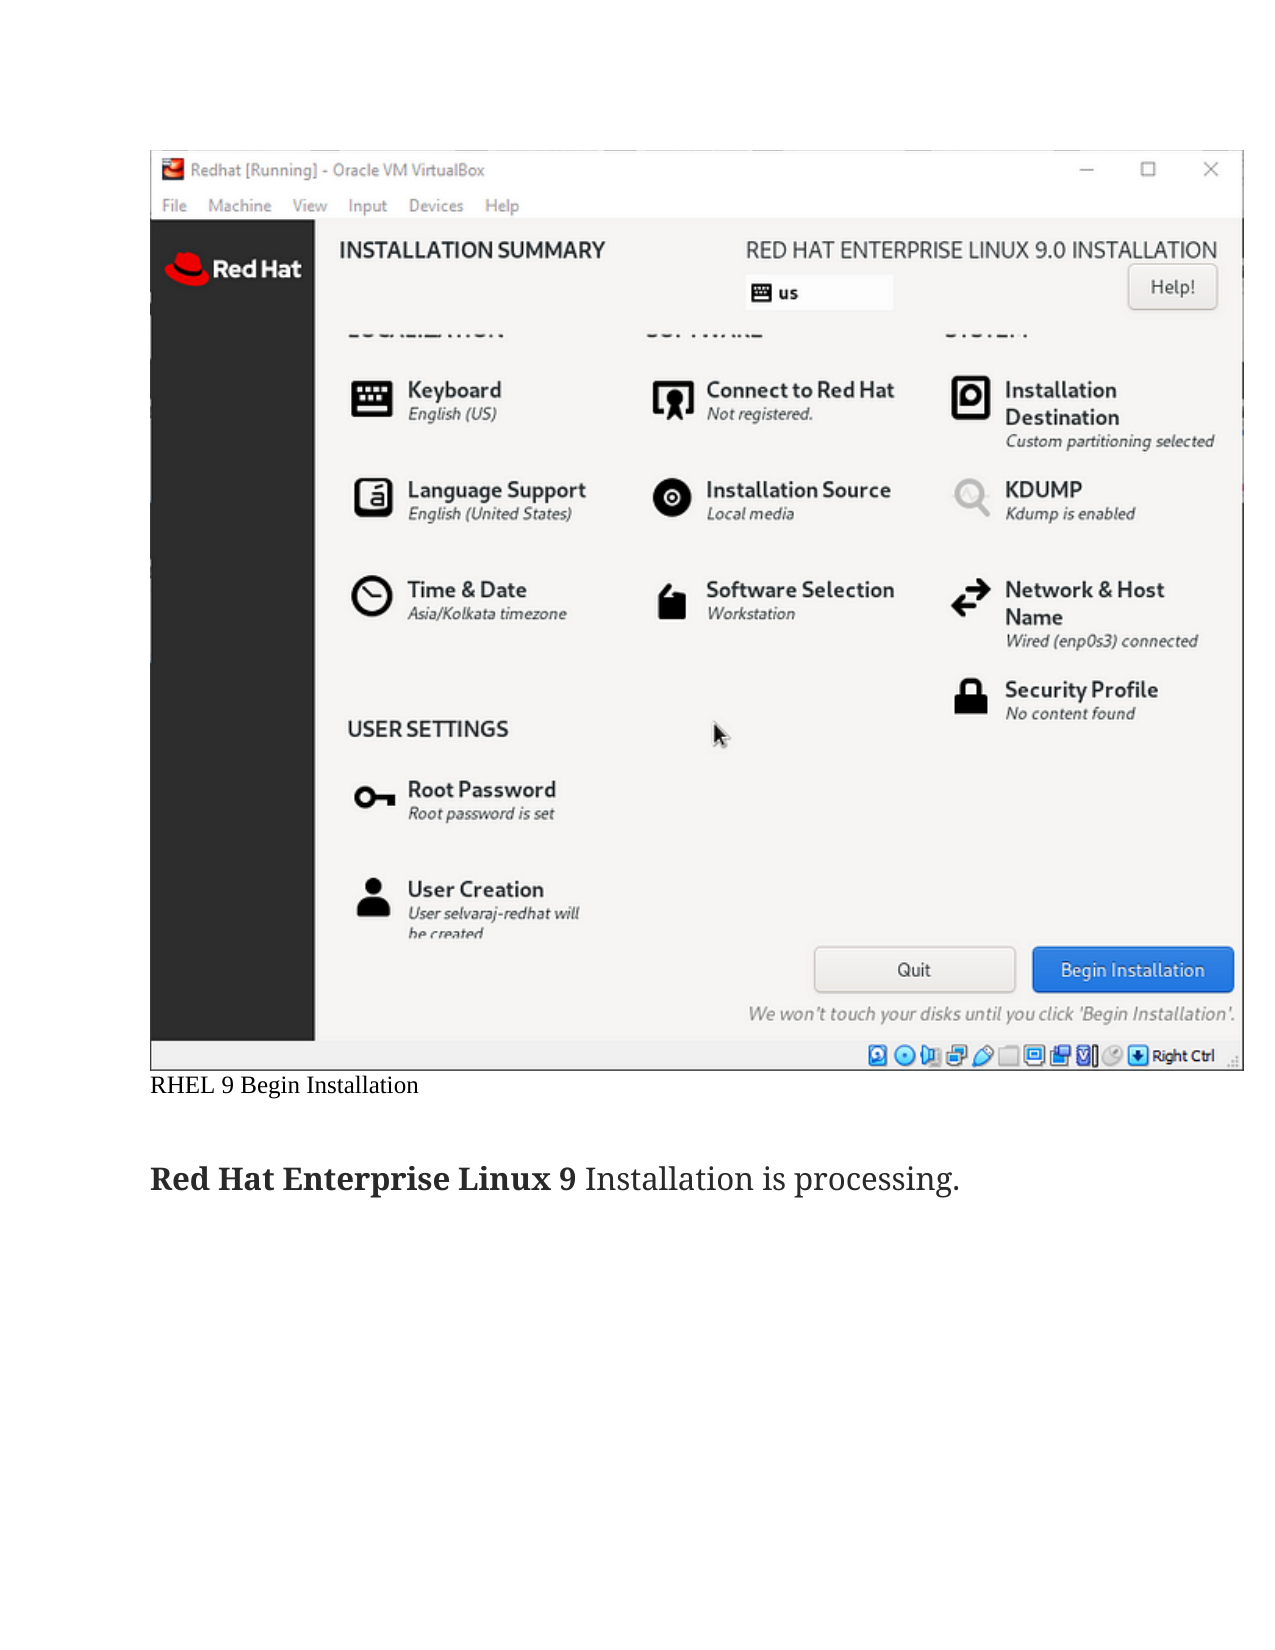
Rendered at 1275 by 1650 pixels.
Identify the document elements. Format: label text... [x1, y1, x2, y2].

text Red Hat Enterprise Linux 9 Installation is processing. [150, 1149, 1125, 1199]
picture [150, 150, 1244, 1071]
text RHEL 9 Begin Installation [150, 1071, 1125, 1099]
